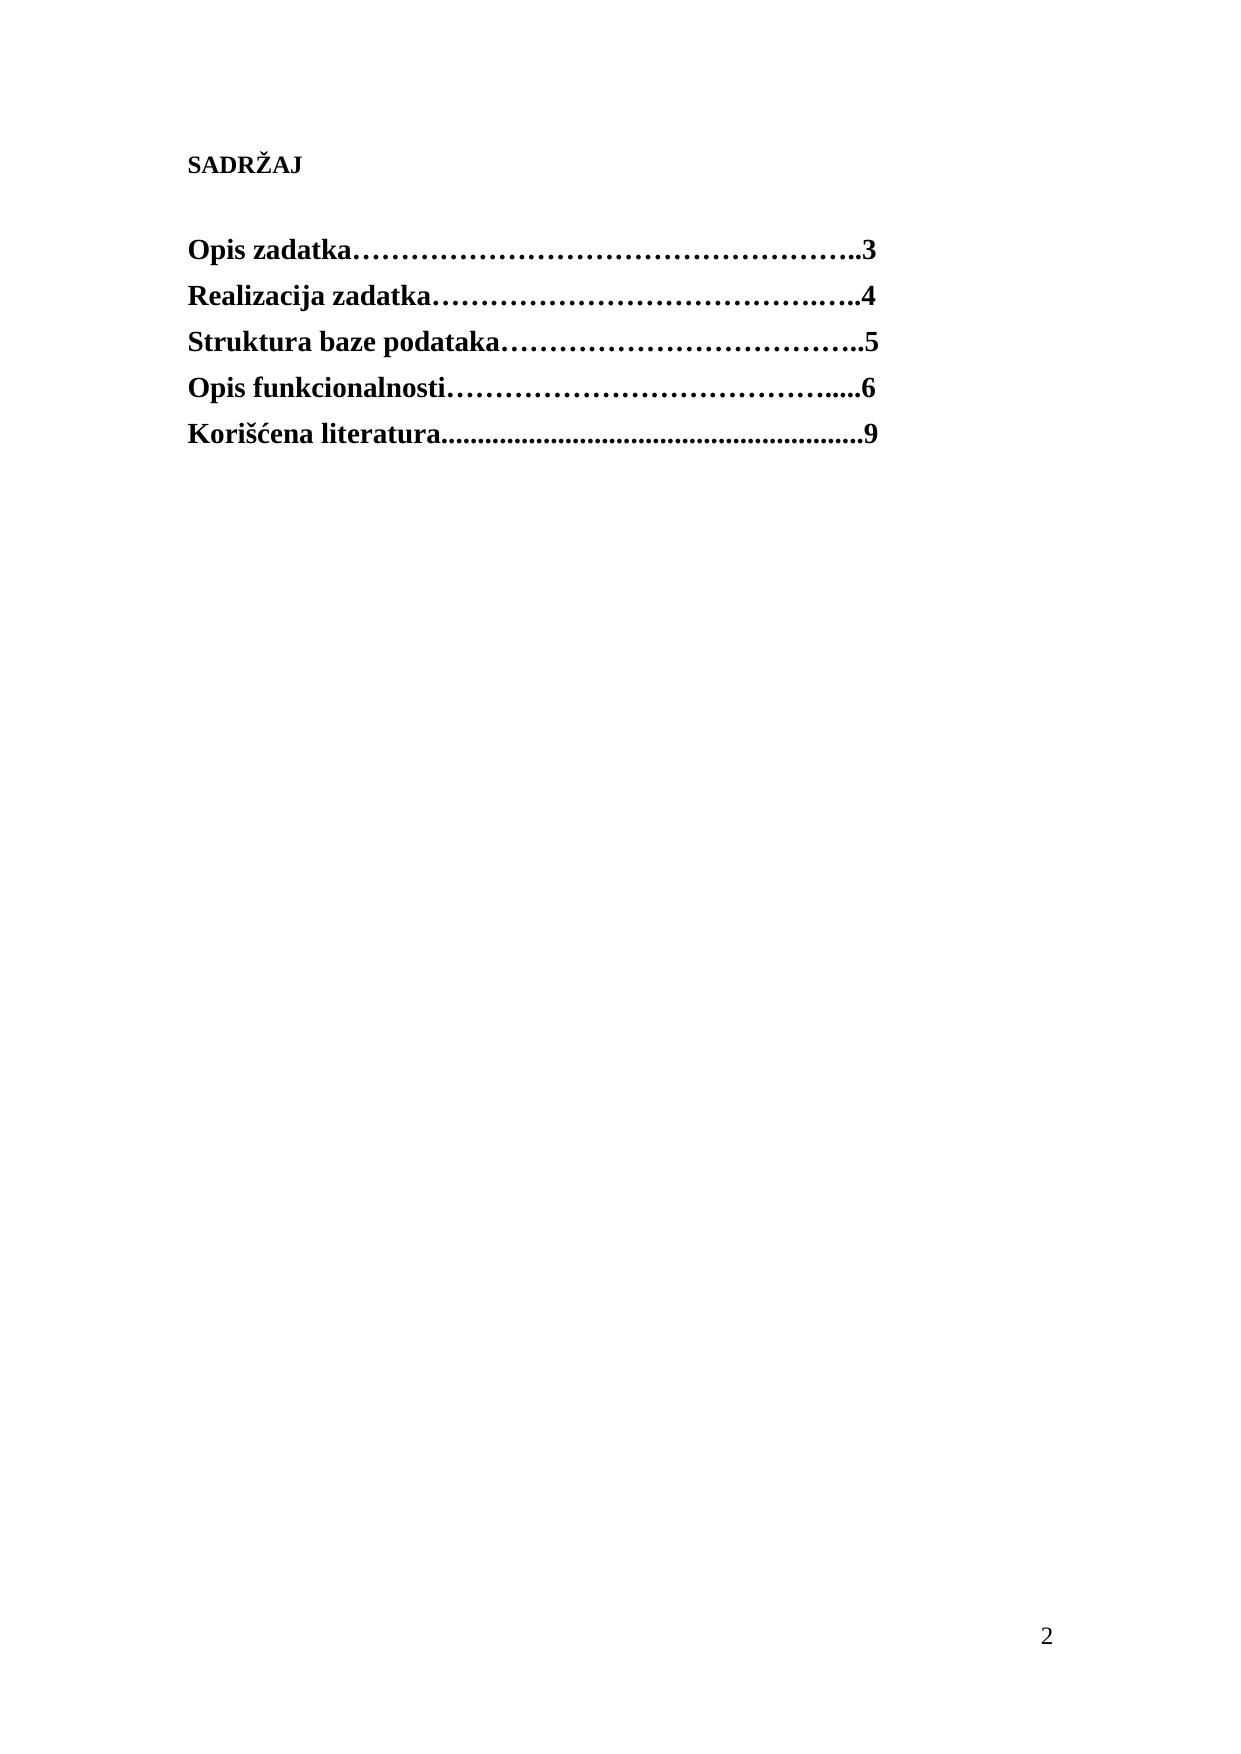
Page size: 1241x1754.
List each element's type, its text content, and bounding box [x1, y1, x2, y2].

text Struktura baze podataka………………………………..5 [187, 324, 1053, 358]
text Opis zadatka……………………………………………..3 [187, 232, 1053, 266]
text Korišćena literatura..........................................................9 [187, 417, 1053, 450]
text SADRŽAJ [187, 150, 1053, 179]
text Realizacija zadatka………………………………….…..4 [187, 278, 1053, 312]
text Opis funkcionalnosti………………………………….....6 [187, 371, 1053, 404]
